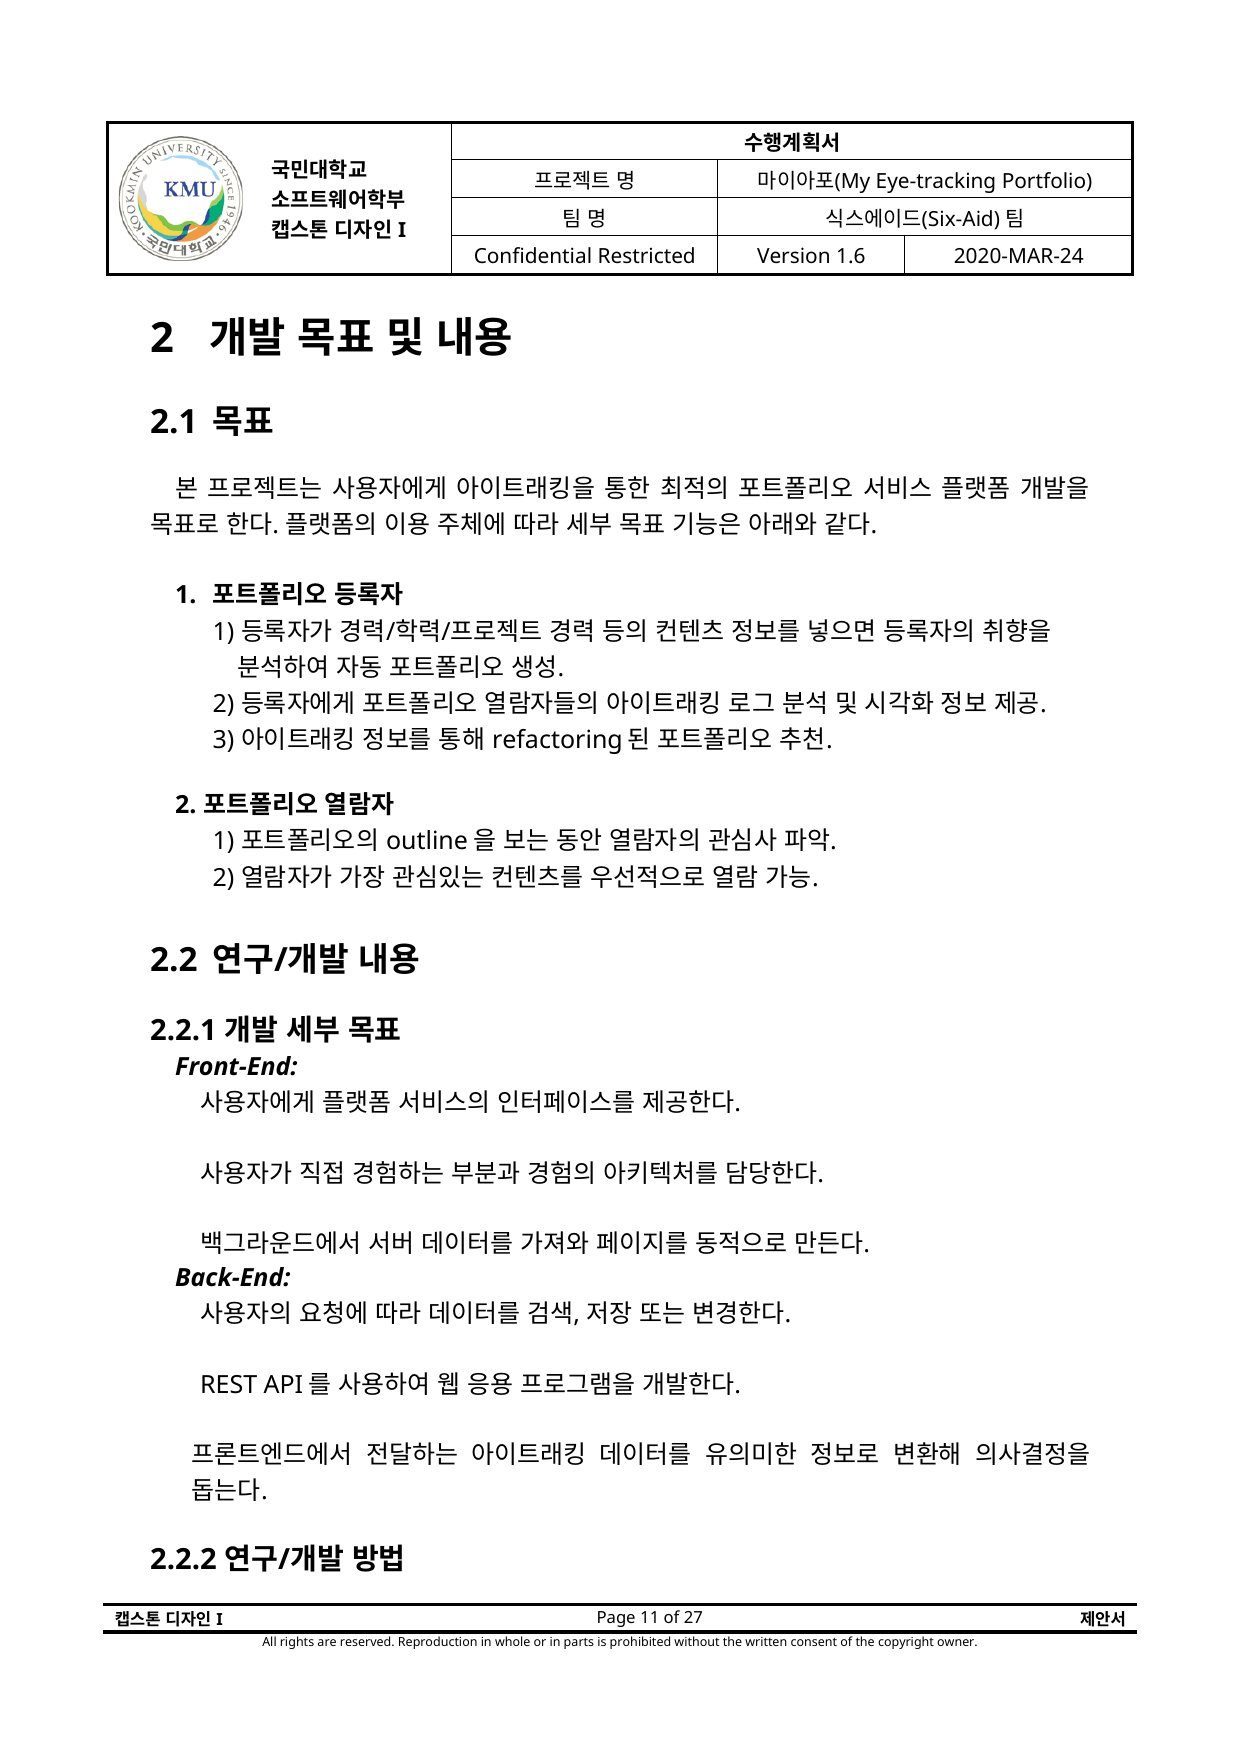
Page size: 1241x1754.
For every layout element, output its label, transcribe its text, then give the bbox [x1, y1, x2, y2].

text 2. 포트폴리오 열람자 [150, 784, 1090, 821]
text 2) 등록자에게 포트폴리오 열람자들의 아이트래킹 로그 분석 및 시각화 정보 제공. [212, 683, 1090, 720]
list 포트폴리오 등록자 [175, 575, 1090, 611]
text 사용자의 요청에 따라 데이터를 검색, 저장 또는 변경한다. [150, 1294, 1090, 1330]
text 사용자에게 플랫폼 서비스의 인터페이스를 제공한다. [150, 1083, 1090, 1119]
picture [118, 136, 243, 261]
text 1) 포트폴리오의 outline을 보는 동안 열람자의 관심사 파악. [212, 821, 1090, 857]
subtitle 개발 목표 및 내용 [150, 304, 1090, 364]
text 2.2.1 개발 세부 목표 [150, 1006, 1090, 1049]
text REST API를 사용하여 웹 응용 프로그램을 개발한다. [150, 1364, 1090, 1400]
text 사용자가 직접 경험하는 부분과 경험의 아키텍처를 담당한다. [150, 1153, 1090, 1189]
text 2) 열람자가 가장 관심있는 컨텐츠를 우선적으로 열람 가능. [212, 857, 1090, 893]
text 1) 등록자가 경력/학력/프로젝트 경력 등의 컨텐츠 정보를 넣으면 등록자의 취향을 분석하여 자동 포트폴리오 생성. [212, 611, 1090, 683]
subtitle 연구/개발 내용 [150, 933, 1046, 981]
text 프론트엔드에서 전달하는 아이트래킹 데이터를 유의미한 정보로 변환해 의사결정을 돕는다. [192, 1434, 1090, 1507]
text 본 프로젝트는 사용자에게 아이트래킹을 통한 최적의 포트폴리오 서비스 플랫폼 개발을 목표로 한다. 플랫폼의 이용 주체에 따라 세부 목표 기능은 아래와 같다. [150, 468, 1090, 541]
text 2.2.2 연구/개발 방법 [150, 1535, 1090, 1578]
text Front-End: [150, 1049, 1090, 1083]
text 백그라운드에서 서버 데이터를 가져와 페이지를 동적으로 만든다. [150, 1223, 1090, 1260]
subtitle 목표 [150, 395, 1046, 443]
text Back-End: [150, 1260, 1090, 1294]
text 3) 아이트래킹 정보를 통해 refactoring된 포트폴리오 추천. [212, 720, 1090, 756]
